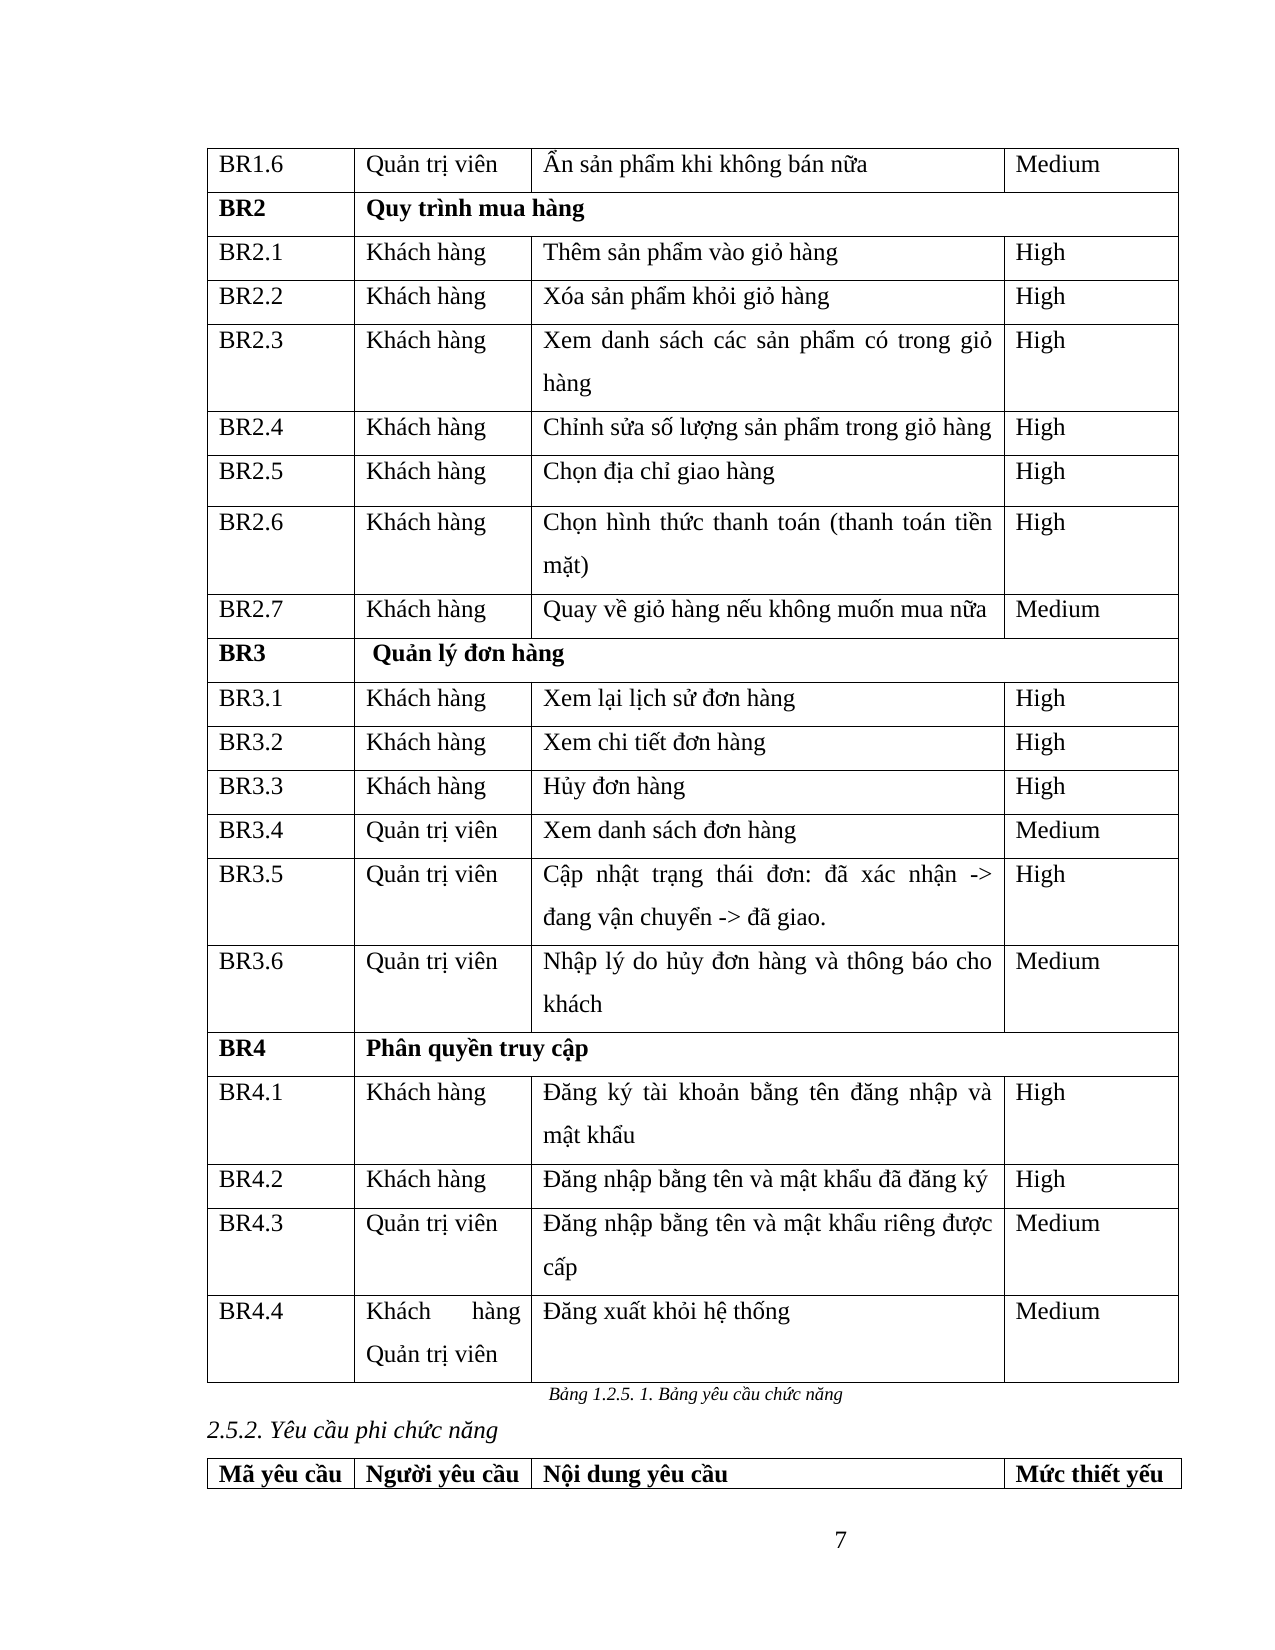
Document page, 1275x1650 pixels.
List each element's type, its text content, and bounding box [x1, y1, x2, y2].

table_cell BR2 [208, 193, 354, 236]
table_cell High [1005, 1165, 1178, 1207]
table_cell BR3 [208, 639, 354, 682]
table_cell Quản trị viên [355, 815, 531, 858]
table_cell Khách hàng [355, 456, 531, 506]
table_cell Medium [1005, 1296, 1178, 1382]
table_cell BR2.7 [208, 595, 354, 637]
table_cell Xem lại lịch sử đơn hàng [532, 683, 1004, 726]
table_header Mức thiết yếu [1005, 1459, 1181, 1488]
table_cell Thêm sản phẩm vào giỏ hàng [532, 237, 1004, 280]
table_cell BR2.3 [208, 325, 354, 411]
table_cell BR3.2 [208, 727, 354, 770]
table_cell BR2.5 [208, 456, 354, 506]
table_cell BR3.5 [208, 859, 354, 945]
table_cell Khách hàng [355, 325, 531, 411]
table_cell BR3.3 [208, 771, 354, 814]
table_cell Xóa sản phẩm khỏi giỏ hàng [532, 281, 1004, 324]
table_cell Khách hàng [355, 595, 531, 637]
table_cell Hủy đơn hàng [532, 771, 1004, 814]
table_cell Khách hàng [355, 1165, 531, 1207]
table_cell Khách hàng [355, 507, 531, 593]
table_cell Medium [1005, 815, 1178, 858]
table_cell Quản lý đơn hàng [355, 639, 1178, 682]
table_cell Khách hàng [355, 281, 531, 324]
table_cell High [1005, 683, 1178, 726]
table_cell Đăng nhập bằng tên và mật khẩu riêng được cấp [532, 1209, 1004, 1295]
table_cell Khách hàng [355, 683, 531, 726]
table_cell Phân quyền truy cập [355, 1033, 1178, 1076]
table_cell Xem danh sách các sản phẩm có trong giỏ hàng [532, 325, 1004, 411]
table_cell Quản trị viên [355, 1209, 531, 1295]
table_cell Khách hàng [355, 412, 531, 455]
table_cell Chỉnh sửa số lượng sản phẩm trong giỏ hàng [532, 412, 1004, 455]
table_cell BR2.1 [208, 237, 354, 280]
table_cell Đăng ký tài khoản bằng tên đăng nhập và mật khẩu [532, 1077, 1004, 1163]
table_cell High [1005, 771, 1178, 814]
table_cell BR1.6 [208, 149, 354, 192]
table_cell BR3.4 [208, 815, 354, 858]
table_header Người yêu cầu [355, 1459, 531, 1488]
table_cell Medium [1005, 946, 1178, 1032]
table_cell High [1005, 237, 1178, 280]
table_cell High [1005, 412, 1178, 455]
table_cell BR3.6 [208, 946, 354, 1032]
table_header Mã yêu cầu [208, 1459, 354, 1488]
table_cell Chọn địa chỉ giao hàng [532, 456, 1004, 506]
table_cell BR2.2 [208, 281, 354, 324]
table_cell BR4.1 [208, 1077, 354, 1163]
table_cell BR2.6 [208, 507, 354, 593]
table_cell Khách hàng [355, 237, 531, 280]
table_cell Ẩn sản phẩm khi không bán nữa [532, 149, 1004, 192]
table_header Nội dung yêu cầu [532, 1459, 1004, 1488]
table_cell Nhập lý do hủy đơn hàng và thông báo cho khách [532, 946, 1004, 1032]
table_cell Cập nhật trạng thái đơn: đã xác nhận -> đang vận chuyển -> đã giao. [532, 859, 1004, 945]
table_cell Quay về giỏ hàng nếu không muốn mua nữa [532, 595, 1004, 637]
table_cell High [1005, 507, 1178, 593]
table_cell High [1005, 281, 1178, 324]
table_cell High [1005, 859, 1178, 945]
subtitle 2.5.2. Yêu cầu phi chức năng [207, 1415, 1186, 1444]
table_cell Đăng xuất khỏi hệ thống [532, 1296, 1004, 1382]
table_cell High [1005, 727, 1178, 770]
table_cell Xem danh sách đơn hàng [532, 815, 1004, 858]
table_cell Quản trị viên [355, 149, 531, 192]
table_cell High [1005, 456, 1178, 506]
table_cell Khách hàng [355, 727, 531, 770]
table_cell Quản trị viên [355, 946, 531, 1032]
table_cell BR2.4 [208, 412, 354, 455]
table_cell High [1005, 325, 1178, 411]
table_cell BR4.2 [208, 1165, 354, 1207]
text Bảng 1.2.5. 1. Bảng yêu cầu chức năng [207, 1383, 1186, 1404]
table_cell Khách hàng [355, 771, 531, 814]
table_cell Khách hàng [355, 1077, 531, 1163]
table_cell BR4 [208, 1033, 354, 1076]
table_cell Medium [1005, 595, 1178, 637]
table_cell BR4.3 [208, 1209, 354, 1295]
table_cell Xem chi tiết đơn hàng [532, 727, 1004, 770]
table_cell Quy trình mua hàng [355, 193, 1178, 236]
table_cell Chọn hình thức thanh toán (thanh toán tiền mặt) [532, 507, 1004, 593]
table_cell Medium [1005, 149, 1178, 192]
table_cell Đăng nhập bằng tên và mật khẩu đã đăng ký [532, 1165, 1004, 1207]
table_cell High [1005, 1077, 1178, 1163]
table_cell Quản trị viên [355, 859, 531, 945]
table_cell Medium [1005, 1209, 1178, 1295]
table_cell BR4.4 [208, 1296, 354, 1382]
table_cell BR3.1 [208, 683, 354, 726]
table_cell Khách hàng Quản trị viên [355, 1296, 531, 1382]
